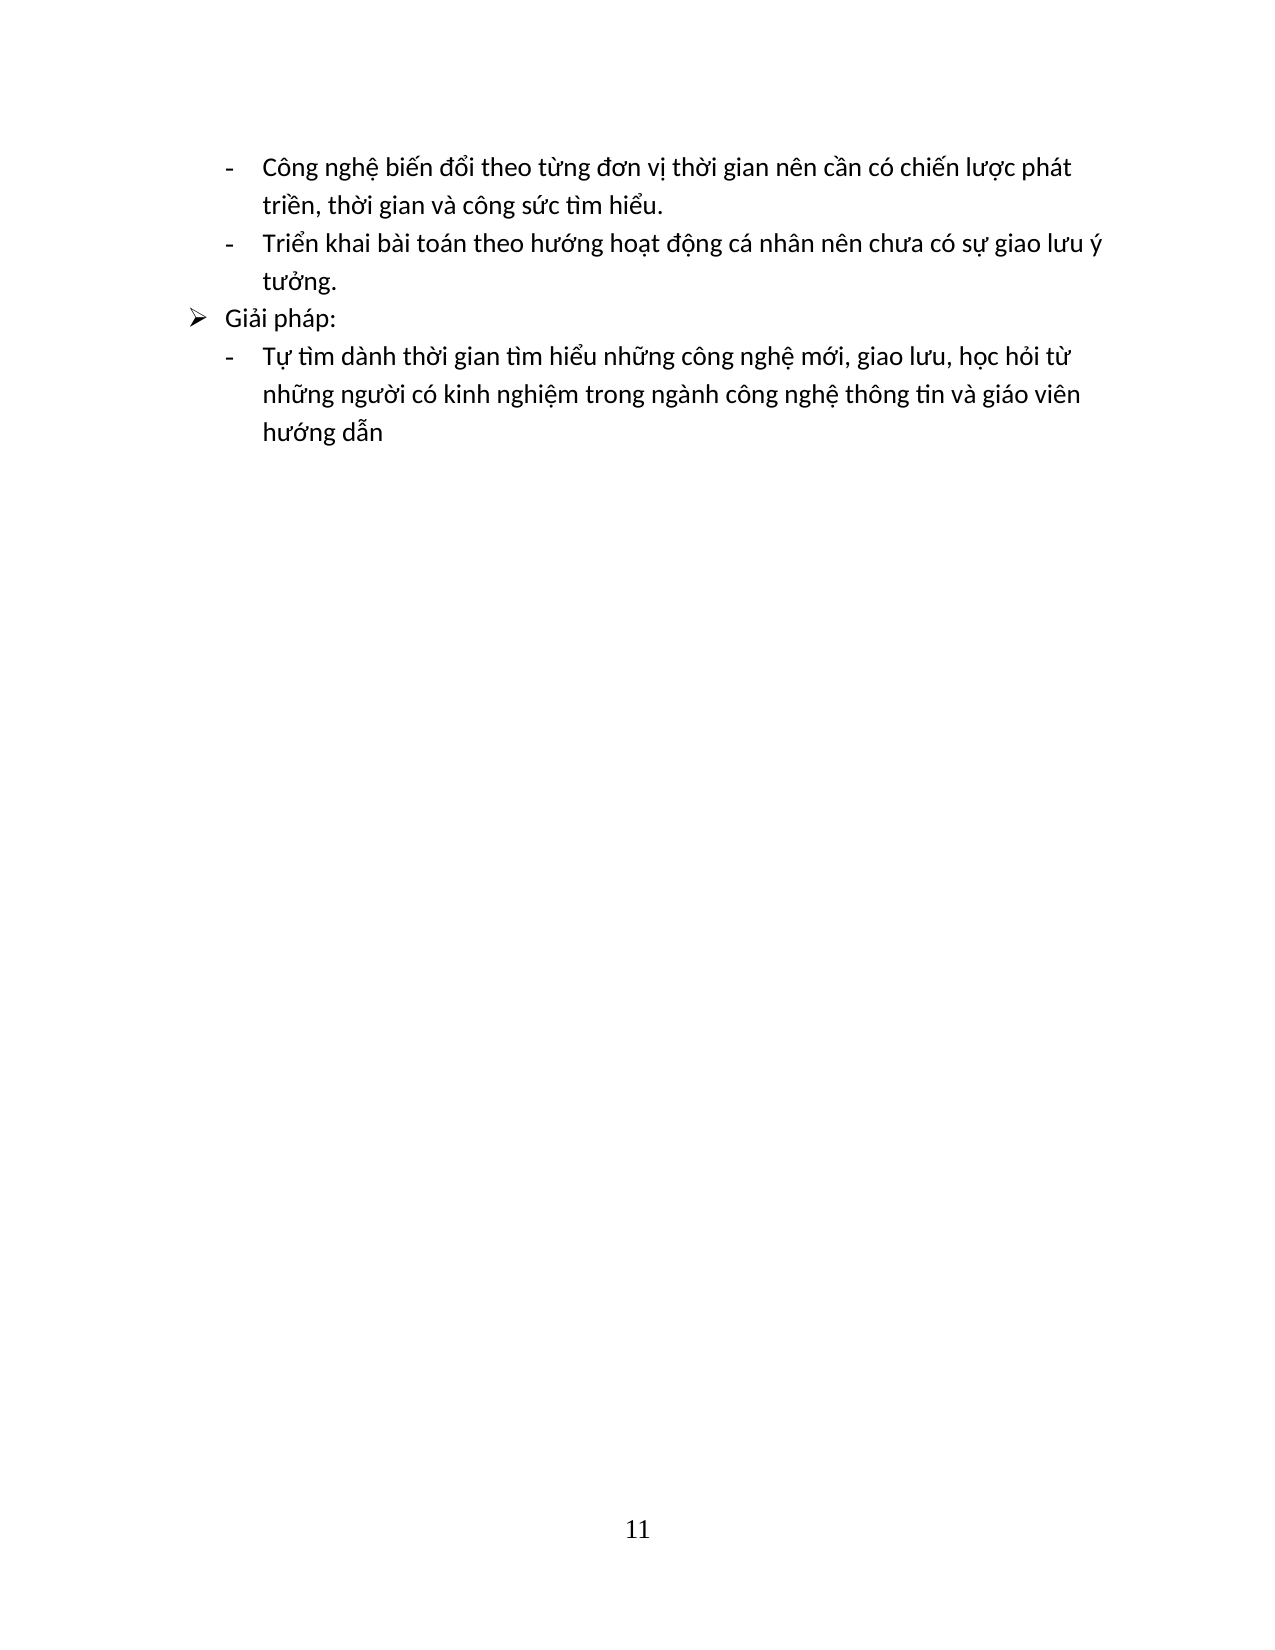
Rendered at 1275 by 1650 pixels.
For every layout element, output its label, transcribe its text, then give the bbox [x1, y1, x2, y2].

list Giải pháp: [187, 302, 1125, 335]
list Triển khai bài toán theo hướng hoạt động cá nhân nên chưa có sự giao lưu ý tưởng. [225, 226, 1125, 297]
list Công nghệ biến đổi theo từng đơn vị thời gian nên cần có chiến lược phát triền, thời gian và công sức tìm hiểu. [225, 150, 1125, 221]
list Tự tìm dành thời gian tìm hiểu những công nghệ mới, giao lưu, học hỏi từ những người có kinh nghiệm trong ngành công nghệ thông tin và giáo viên hướng dẫn [225, 339, 1125, 448]
